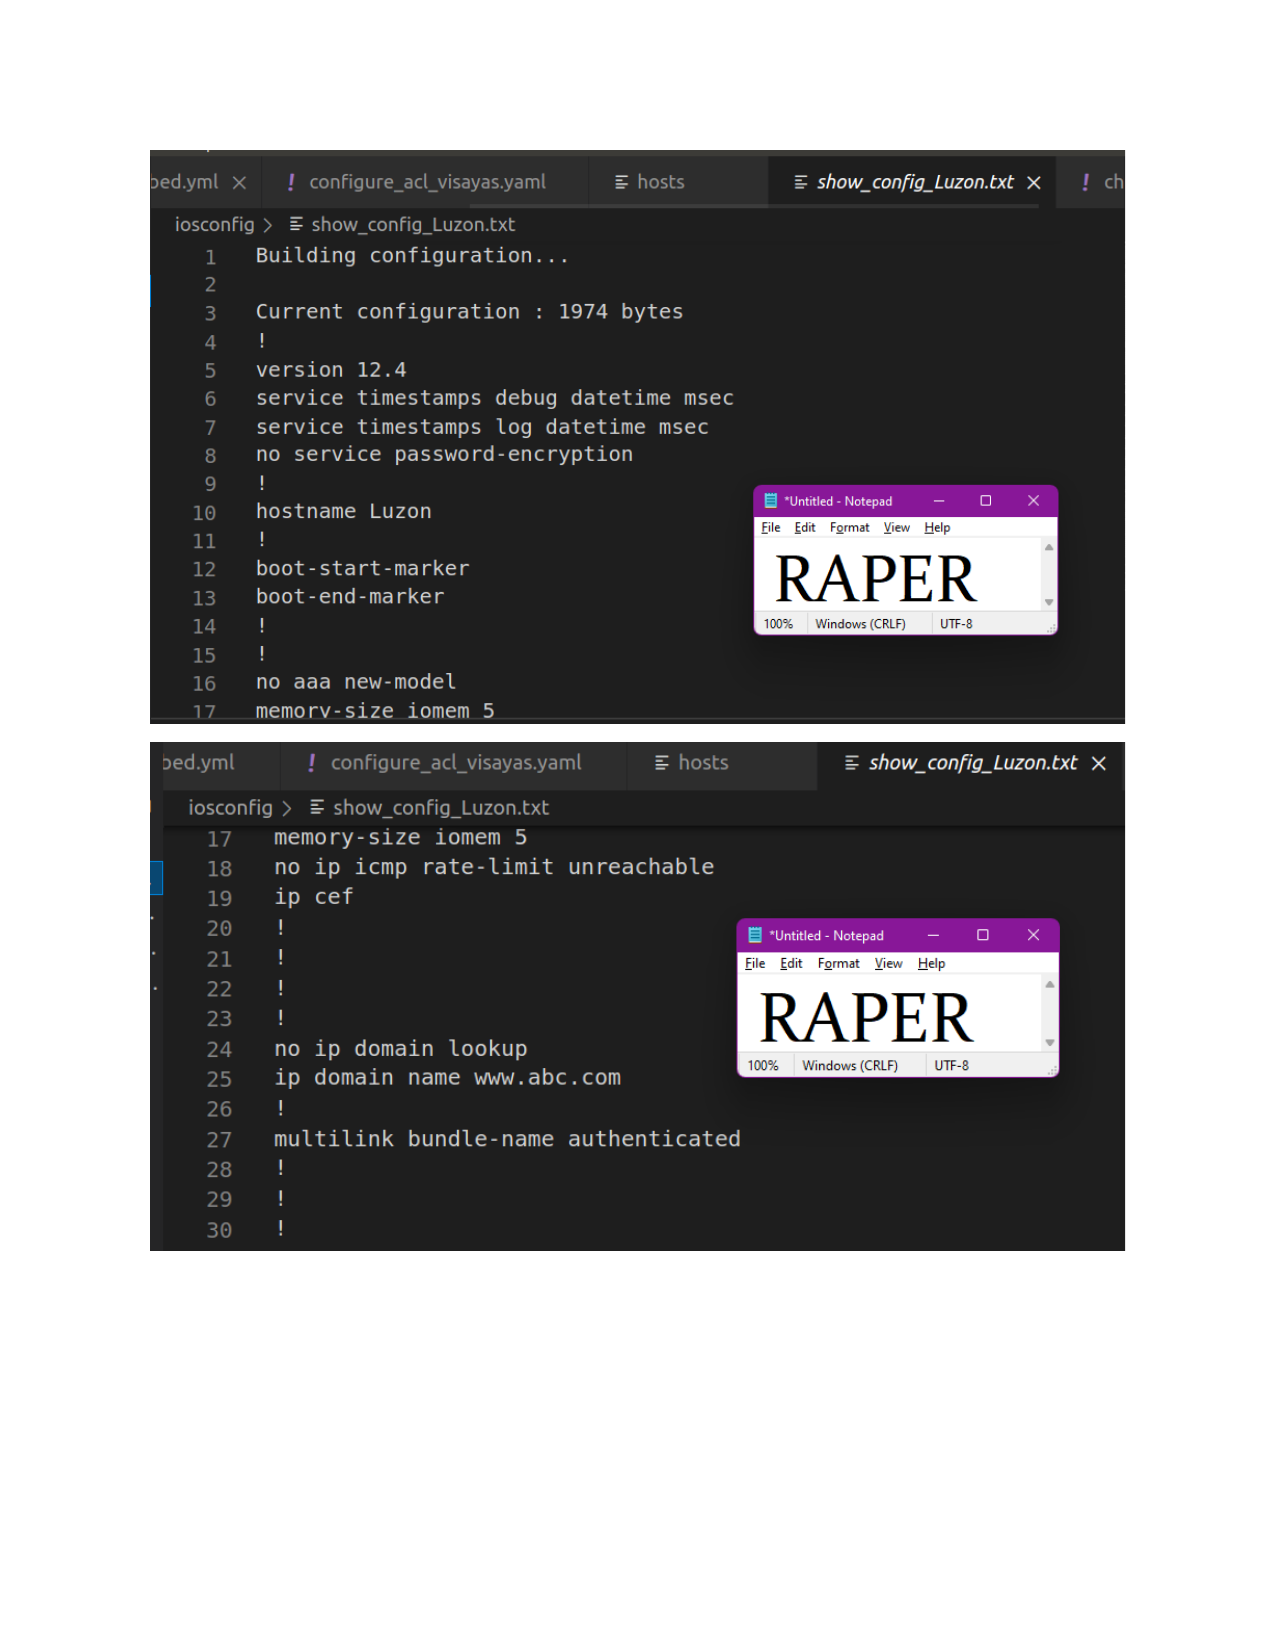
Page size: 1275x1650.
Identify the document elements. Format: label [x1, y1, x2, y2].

picture [150, 742, 1125, 1251]
picture [150, 150, 1125, 724]
